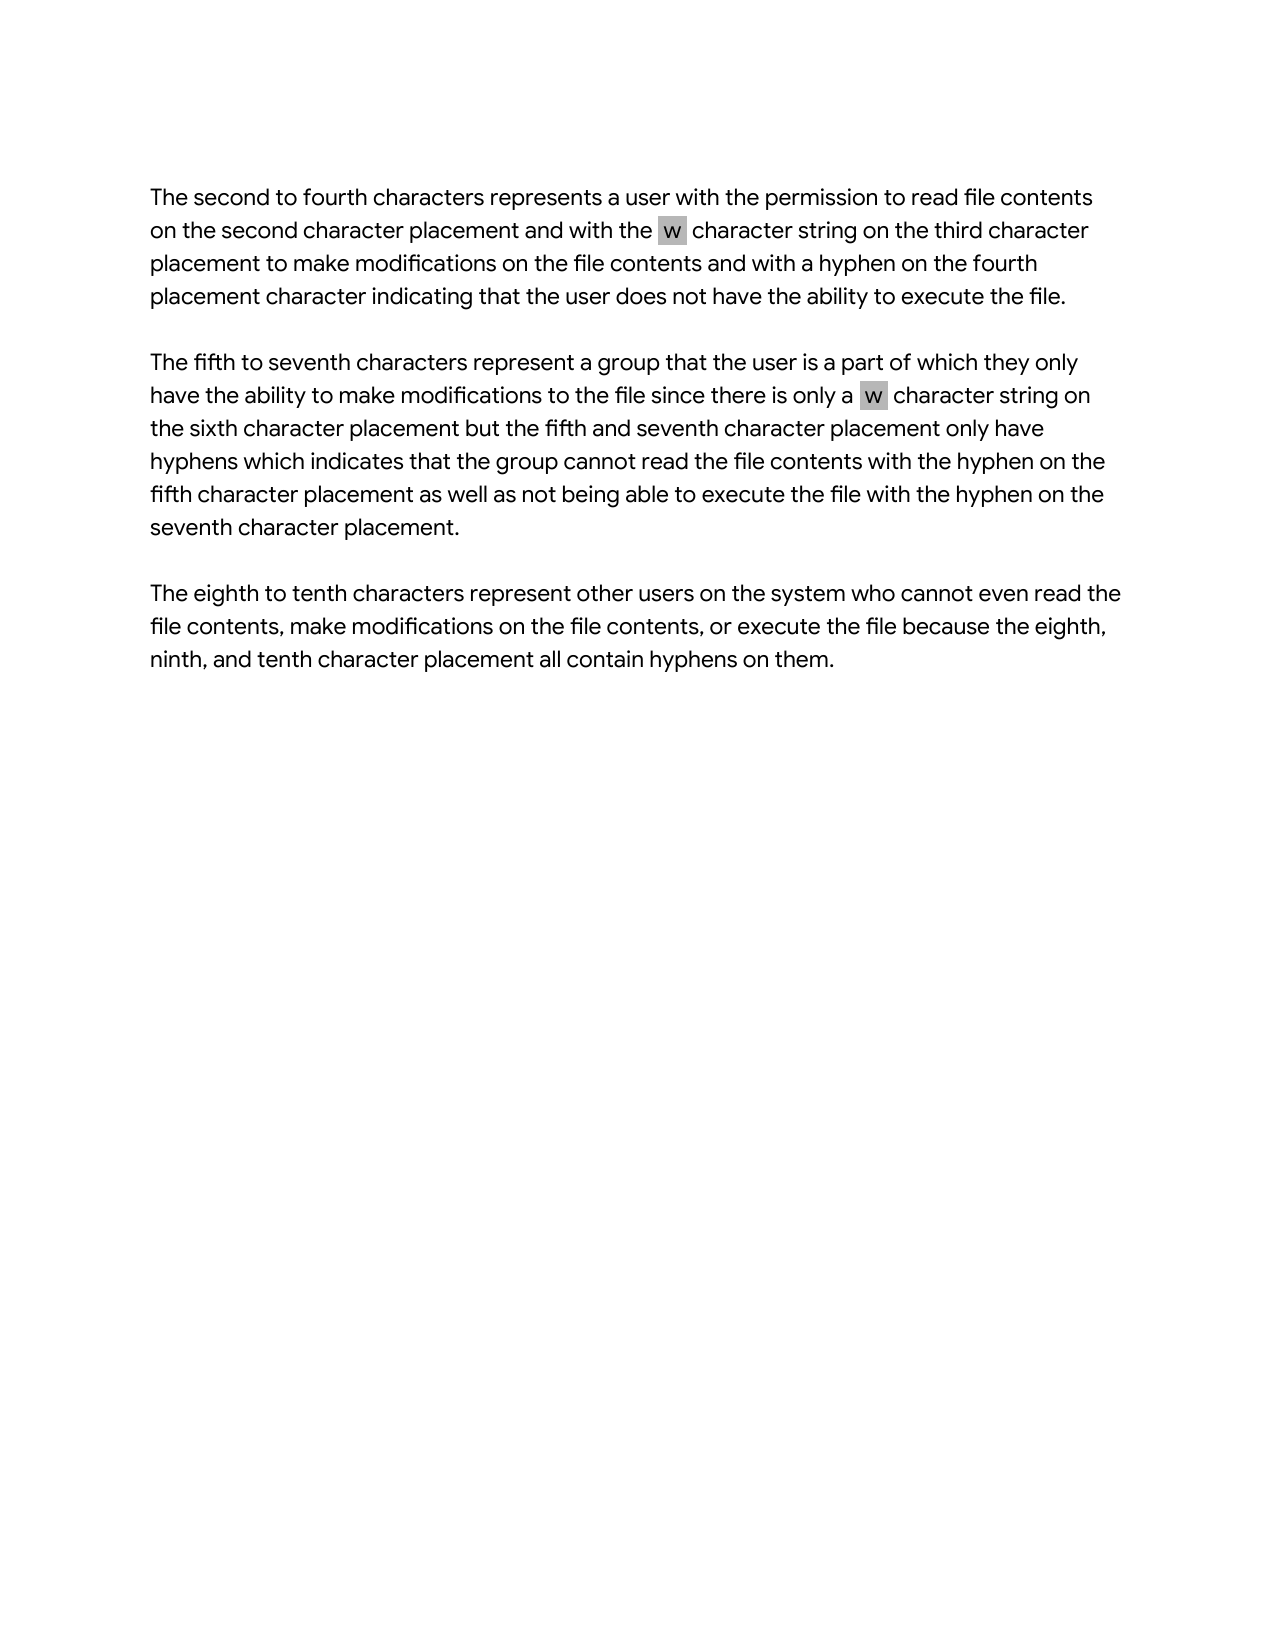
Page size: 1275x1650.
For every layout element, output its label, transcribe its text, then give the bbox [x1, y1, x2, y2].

text The second to fourth characters represents a user with the permission to read file contents on the second character placement and with the w character string on the third character placement to make modifications on the file contents and with a hyphen on the fourth placement character indicating that the user does not have the ability to execute the file. [150, 183, 1125, 311]
text The fifth to seventh characters represent a group that the user is a part of which they only have the ability to make modifications to the file since there is only a w character string on the sixth character placement but the fifth and seventh character placement only have hyphens which indicates that the group cannot read the file contents with the hyphen on the fifth character placement as well as not being able to execute the file with the hyphen on the seventh character placement. [150, 348, 1125, 542]
text The eighth to tenth characters represent other users on the system who cannot even read the file contents, make modifications on the file contents, or execute the file because the eighth, ninth, and tenth character placement all contain hyphens on them. [150, 579, 1125, 674]
